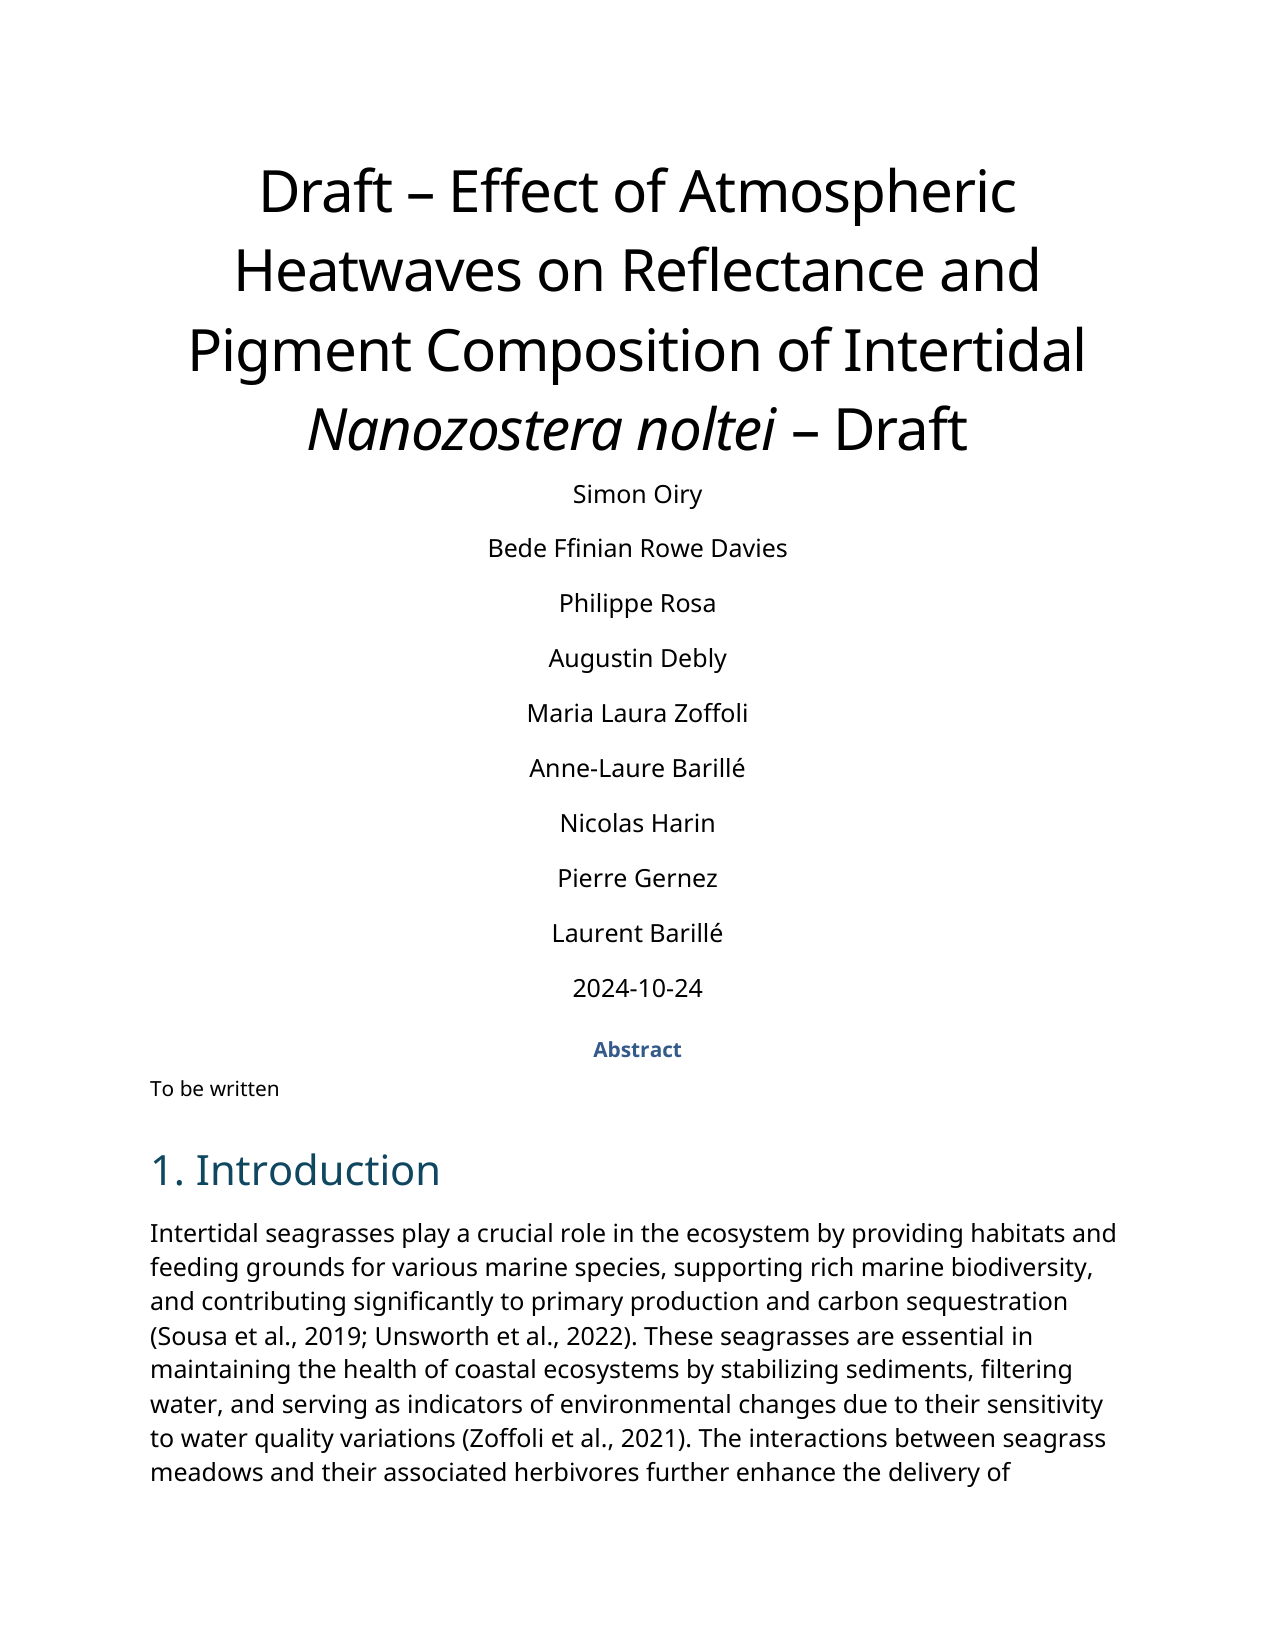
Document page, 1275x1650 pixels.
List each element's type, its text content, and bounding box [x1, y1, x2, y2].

text Simon Oiry [150, 476, 1125, 510]
title Draft – Effect of Atmospheric Heatwaves on Reflectance and Pigment Composition of Intertidal Nanozostera noltei – Draft [150, 150, 1125, 468]
text To be written [150, 1074, 1125, 1103]
text Bede Ffinian Rowe Davies [150, 531, 1125, 565]
text Maria Laura Zoffoli [150, 696, 1125, 730]
text Nicolas Harin [150, 806, 1125, 840]
text 2024-10-24 [150, 970, 1125, 1004]
text Anne-Laure Barillé [150, 751, 1125, 785]
text Laurent Barillé [150, 915, 1125, 949]
text Augustin Debly [150, 641, 1125, 675]
text Pierre Gernez [150, 861, 1125, 894]
text Philippe Rosa [150, 586, 1125, 620]
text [150, 1216, 1125, 1488]
title Abstract [150, 1036, 1125, 1064]
subtitle 1. Introduction [150, 1140, 1125, 1197]
